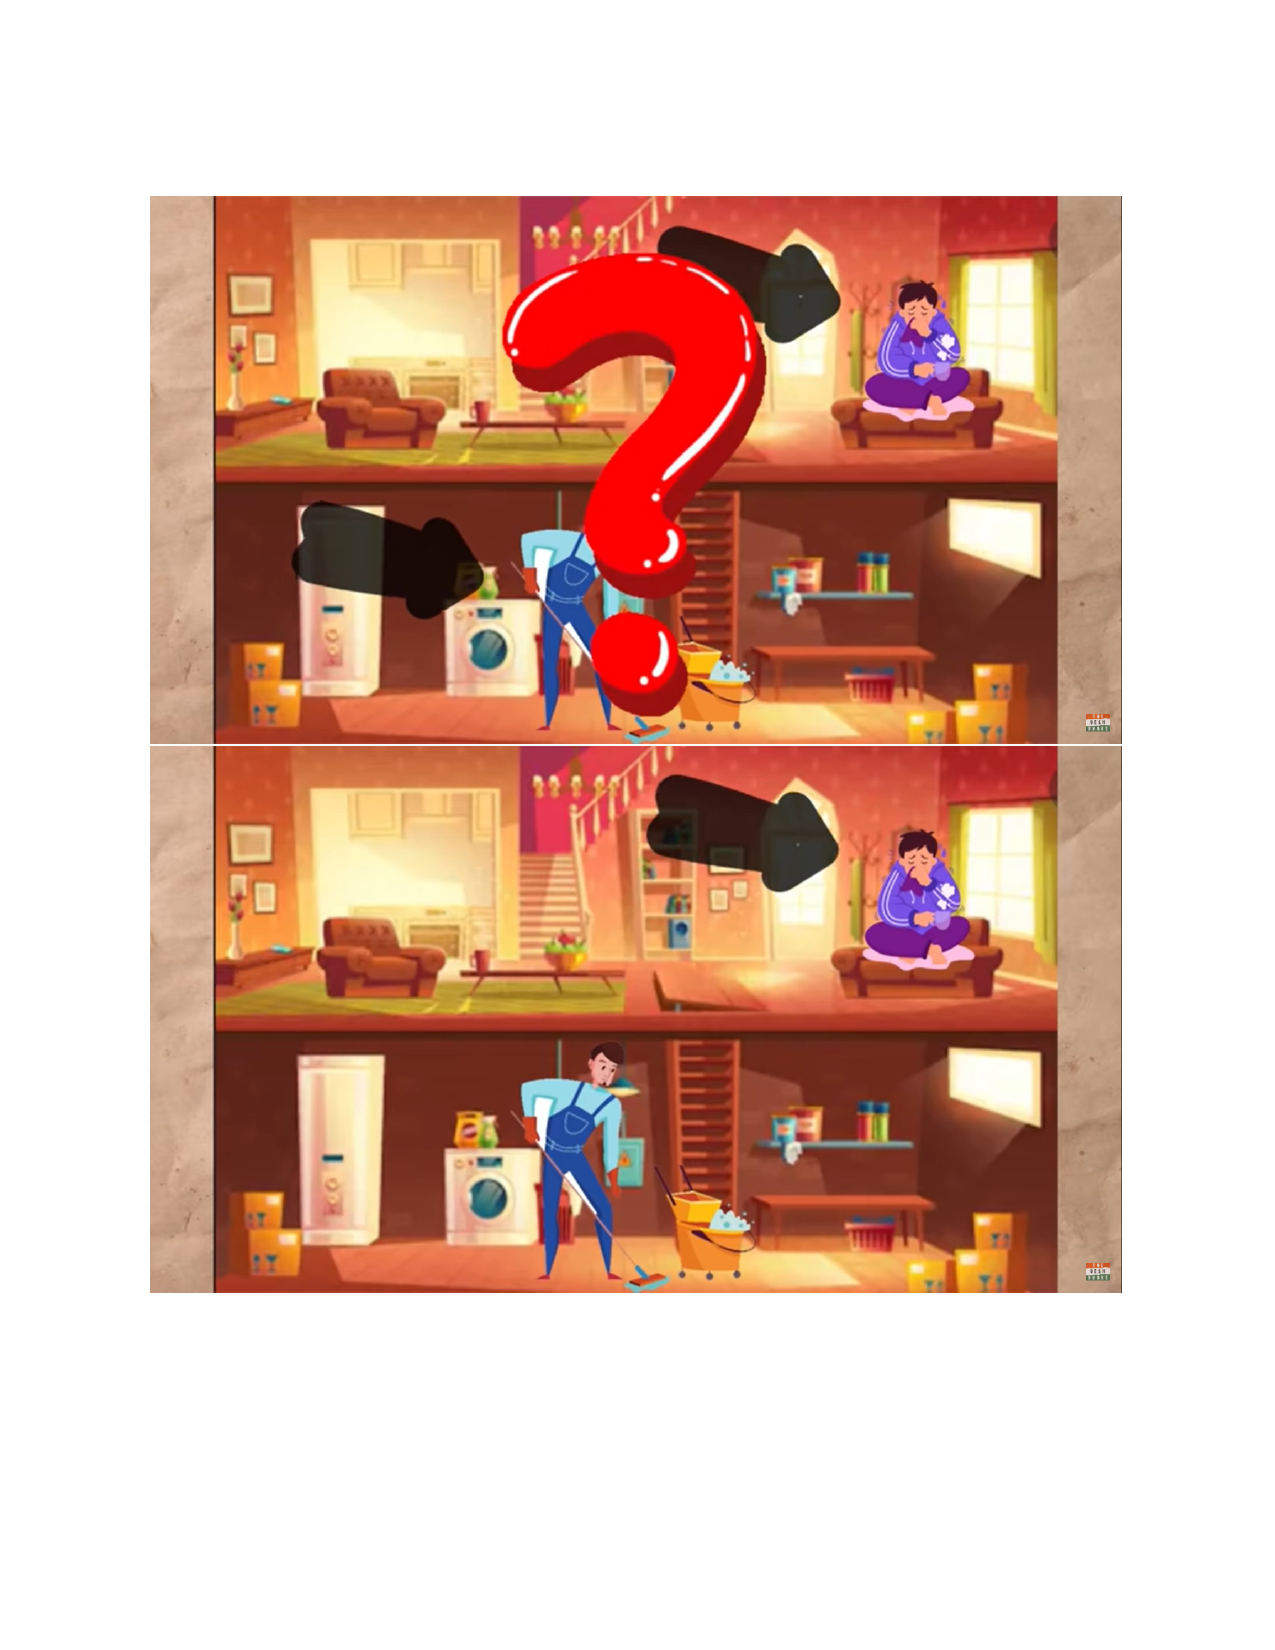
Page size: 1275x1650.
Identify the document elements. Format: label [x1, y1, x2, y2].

picture [150, 196, 1122, 744]
picture [150, 746, 1122, 1293]
